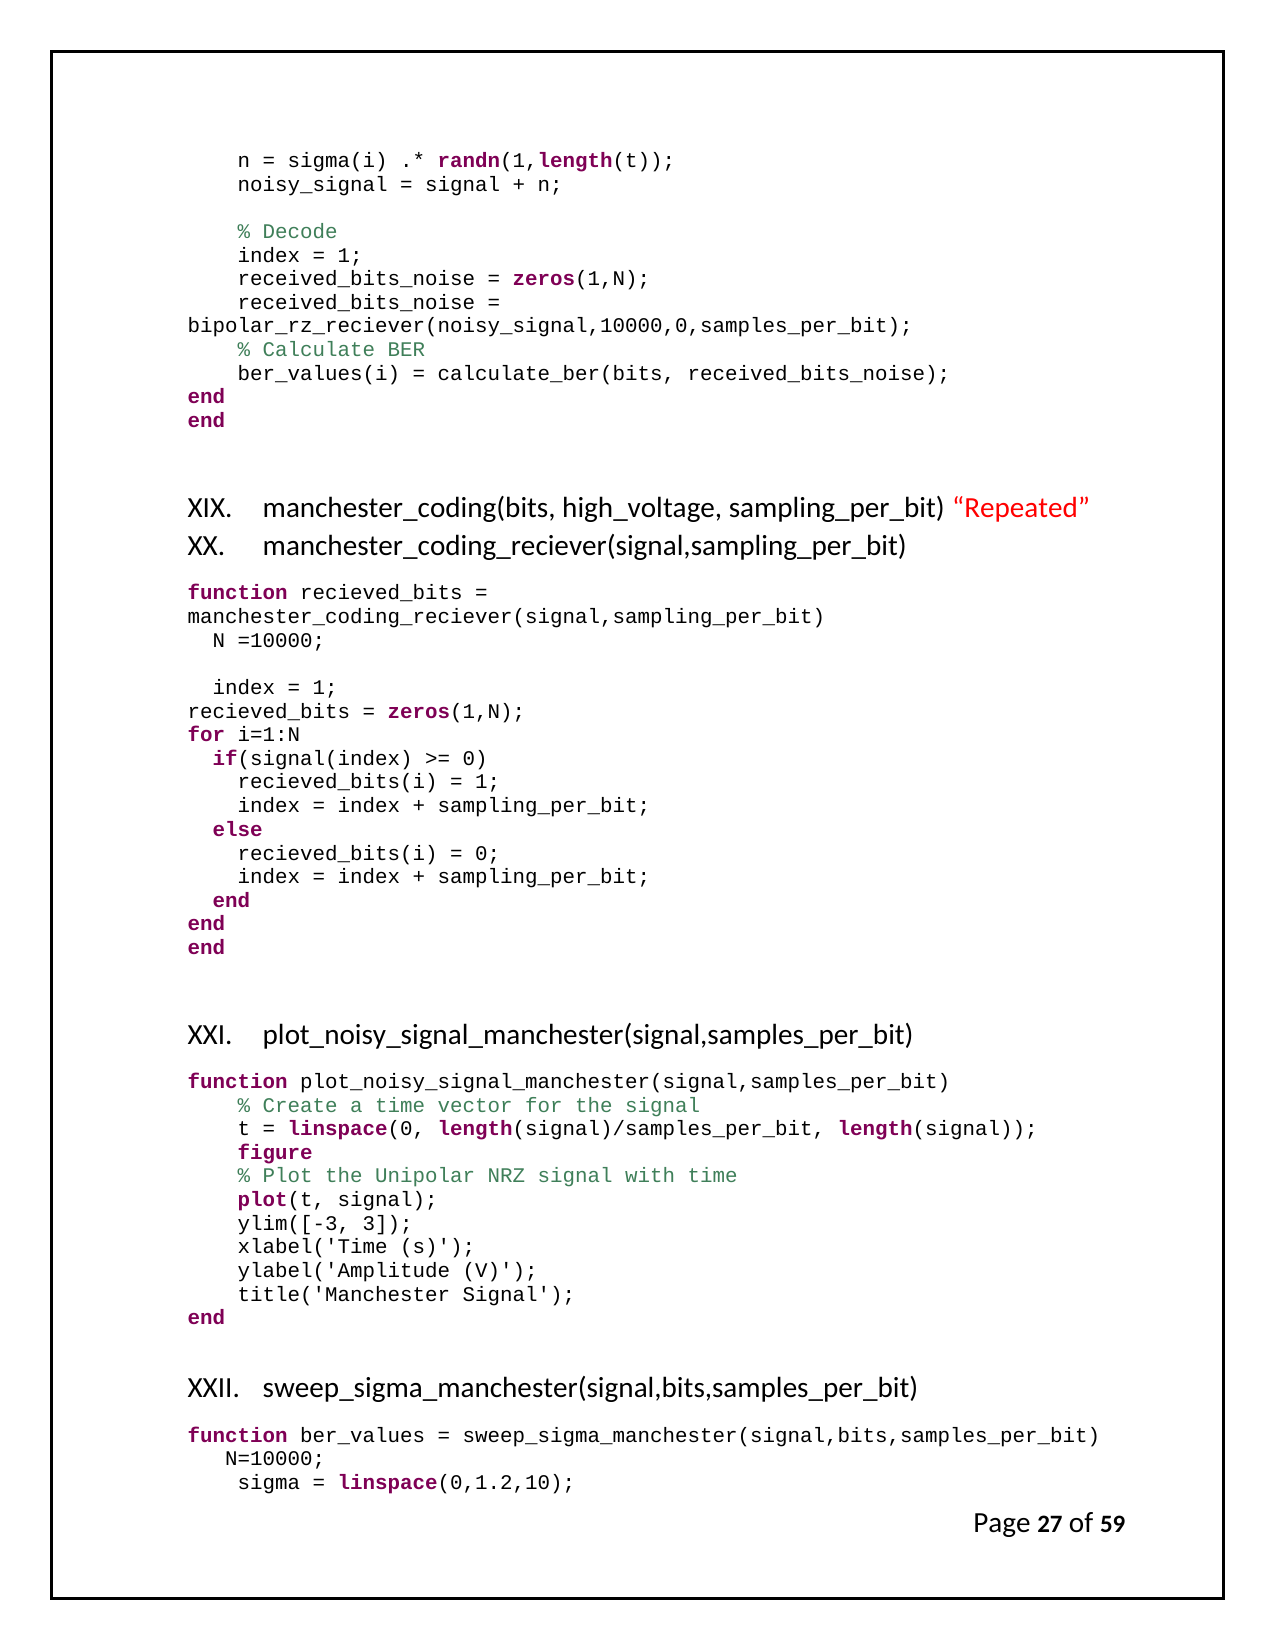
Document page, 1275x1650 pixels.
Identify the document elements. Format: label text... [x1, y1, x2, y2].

text for i=1:N [187, 724, 1125, 748]
text function plot_noisy_signal_manchester(signal,samples_per_bit) [187, 1071, 1125, 1094]
text end [187, 410, 1125, 434]
text % Plot the Unipolar NRZ signal with time [187, 1166, 1125, 1189]
text index = 1; [187, 677, 1125, 701]
text % Decode [187, 221, 1125, 244]
text plot(t, signal); [187, 1189, 1125, 1213]
text figure [187, 1142, 1125, 1166]
text else [187, 819, 1125, 842]
text end [187, 890, 1125, 913]
text end [187, 937, 1125, 961]
text function ber_values = sweep_sigma_manchester(signal,bits,samples_per_bit) [187, 1424, 1125, 1448]
text N =10000; [187, 630, 1125, 653]
text t = linspace(0, length(signal)/samples_per_bit, length(signal)); [187, 1118, 1125, 1142]
text recieved_bits = zeros(1,N); [187, 701, 1125, 724]
list manchester_coding(bits, high_voltage, sampling_per_bit) “Repeated” [187, 489, 1125, 524]
text function recieved_bits = manchester_coding_reciever(signal,sampling_per_bit) [187, 582, 1125, 630]
text ylim([-3, 3]); [187, 1213, 1125, 1236]
list plot_noisy_signal_manchester(signal,samples_per_bit) [187, 1016, 1125, 1051]
text index = index + sampling_per_bit; [187, 795, 1125, 819]
text recieved_bits(i) = 0; [187, 842, 1125, 866]
list manchester_coding_reciever(signal,sampling_per_bit) [187, 527, 1125, 563]
text end [187, 1307, 1125, 1331]
text noisy_signal = signal + n; [187, 174, 1125, 197]
text ber_values(i) = calculate_ber(bits, received_bits_noise); [187, 363, 1125, 386]
text received_bits_noise = zeros(1,N); [187, 268, 1125, 292]
text recieved_bits(i) = 1; [187, 772, 1125, 795]
text index = 1; [187, 244, 1125, 268]
text received_bits_noise = bipolar_rz_reciever(noisy_signal,10000,0,samples_per_bit); [187, 292, 1125, 339]
text n = sigma(i) .* randn(1,length(t)); [187, 150, 1125, 174]
text end [187, 913, 1125, 937]
text end [187, 386, 1125, 410]
text xlabel('Time (s)'); [187, 1236, 1125, 1260]
text ylabel('Amplitude (V)'); [187, 1260, 1125, 1284]
text title('Manchester Signal'); [187, 1284, 1125, 1307]
text index = index + sampling_per_bit; [187, 866, 1125, 890]
text if(signal(index) >= 0) [187, 748, 1125, 772]
text sigma = linspace(0,1.2,10); [187, 1472, 1125, 1496]
text % Calculate BER [187, 339, 1125, 363]
text N=10000; [187, 1448, 1125, 1472]
text % Create a time vector for the signal [187, 1094, 1125, 1118]
list sweep_sigma_manchester(signal,bits,samples_per_bit) [187, 1369, 1125, 1405]
